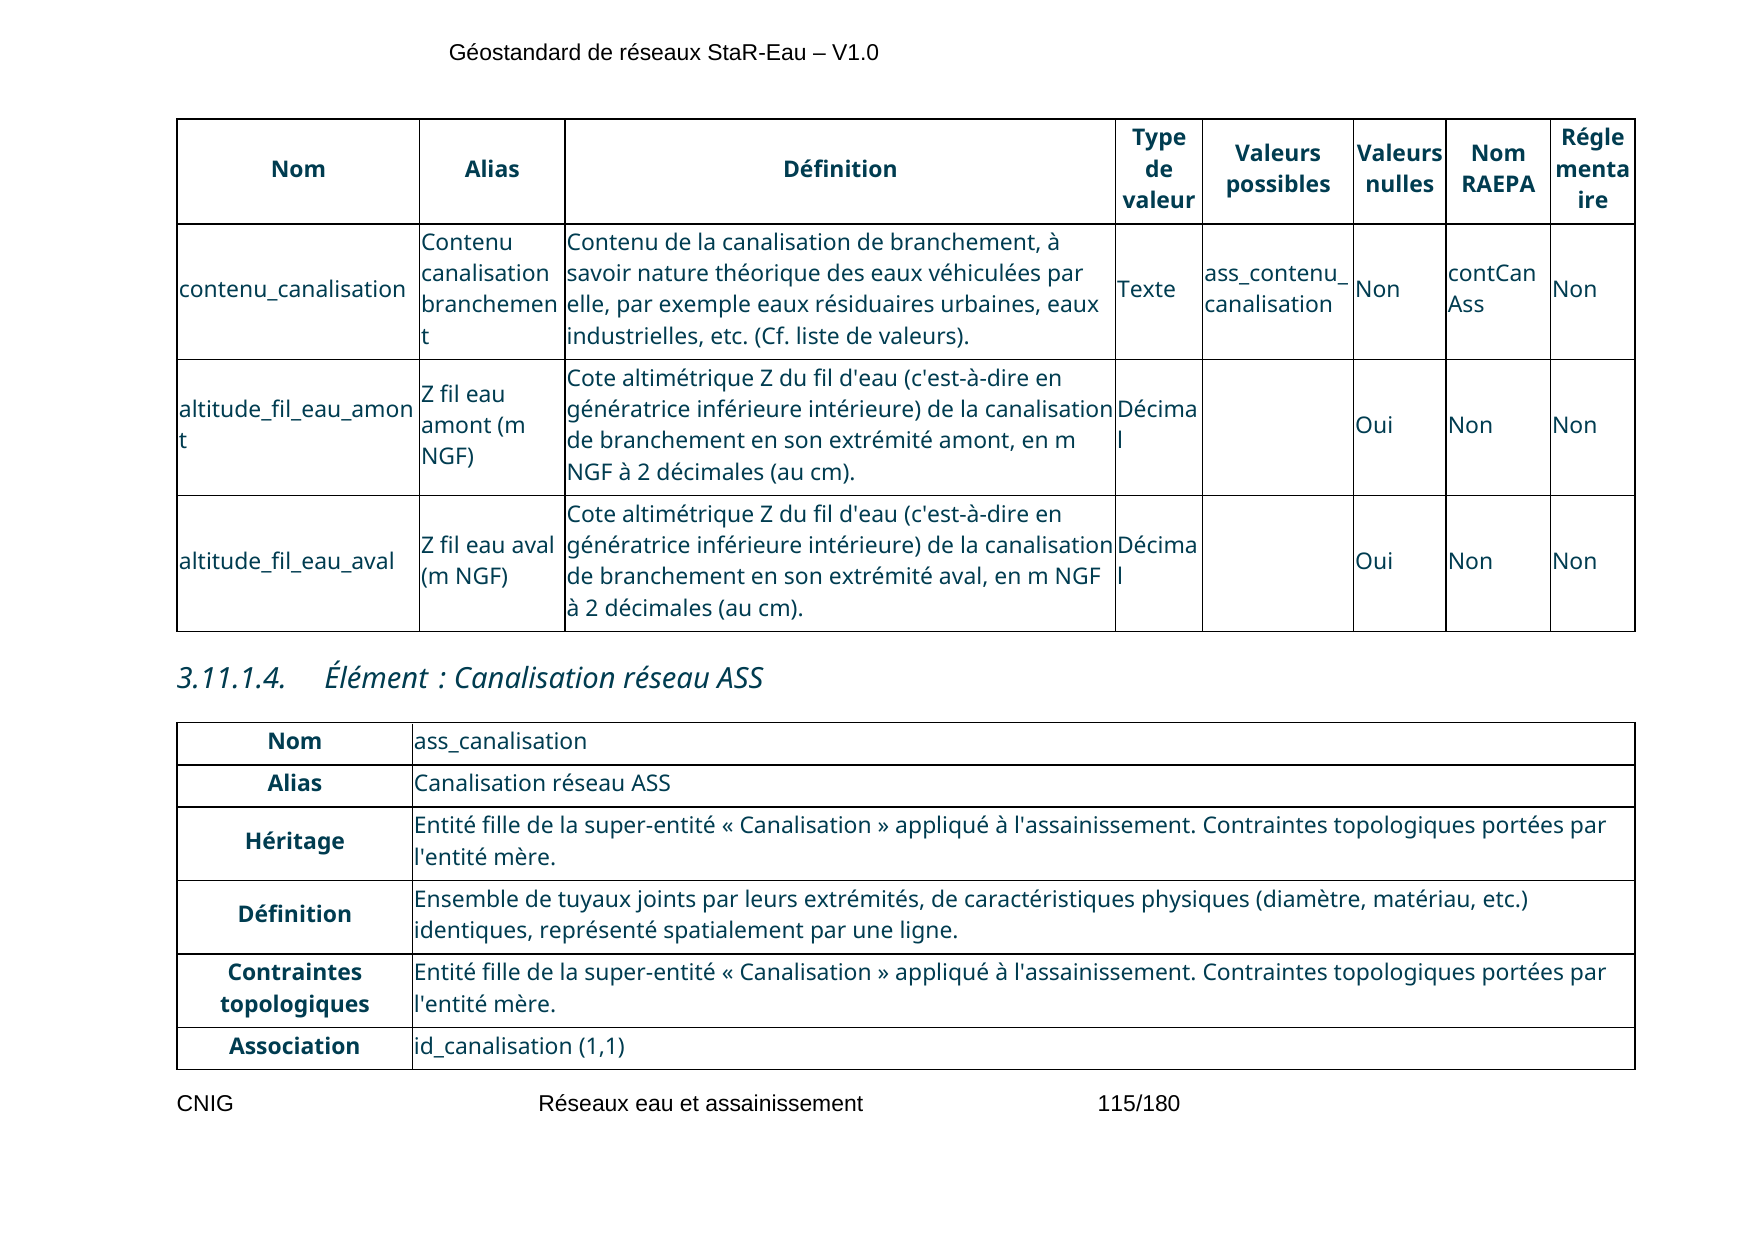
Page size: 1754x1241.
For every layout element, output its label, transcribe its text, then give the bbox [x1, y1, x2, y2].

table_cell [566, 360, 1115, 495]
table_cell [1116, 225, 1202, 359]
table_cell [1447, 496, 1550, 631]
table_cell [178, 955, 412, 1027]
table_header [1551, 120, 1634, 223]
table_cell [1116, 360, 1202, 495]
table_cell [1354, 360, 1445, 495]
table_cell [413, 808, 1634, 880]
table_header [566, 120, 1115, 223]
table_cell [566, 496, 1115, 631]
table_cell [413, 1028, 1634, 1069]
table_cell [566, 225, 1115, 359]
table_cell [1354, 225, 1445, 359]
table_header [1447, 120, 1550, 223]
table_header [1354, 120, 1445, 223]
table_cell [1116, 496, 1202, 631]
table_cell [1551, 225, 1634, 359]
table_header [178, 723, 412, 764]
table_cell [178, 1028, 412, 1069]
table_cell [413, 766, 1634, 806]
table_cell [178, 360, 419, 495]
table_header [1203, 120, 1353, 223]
subtitle Élément : Canalisation réseau ASS [176, 657, 1636, 697]
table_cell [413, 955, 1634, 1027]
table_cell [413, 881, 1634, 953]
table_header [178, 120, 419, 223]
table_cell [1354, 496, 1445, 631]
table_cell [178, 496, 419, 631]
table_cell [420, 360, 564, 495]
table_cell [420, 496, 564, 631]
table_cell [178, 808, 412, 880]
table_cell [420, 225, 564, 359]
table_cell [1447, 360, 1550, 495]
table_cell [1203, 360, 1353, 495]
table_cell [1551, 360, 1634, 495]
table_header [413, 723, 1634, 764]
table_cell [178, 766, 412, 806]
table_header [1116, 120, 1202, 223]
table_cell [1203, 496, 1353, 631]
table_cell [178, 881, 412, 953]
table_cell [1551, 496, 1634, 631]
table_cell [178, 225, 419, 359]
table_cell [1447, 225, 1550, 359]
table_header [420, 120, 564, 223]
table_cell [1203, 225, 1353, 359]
